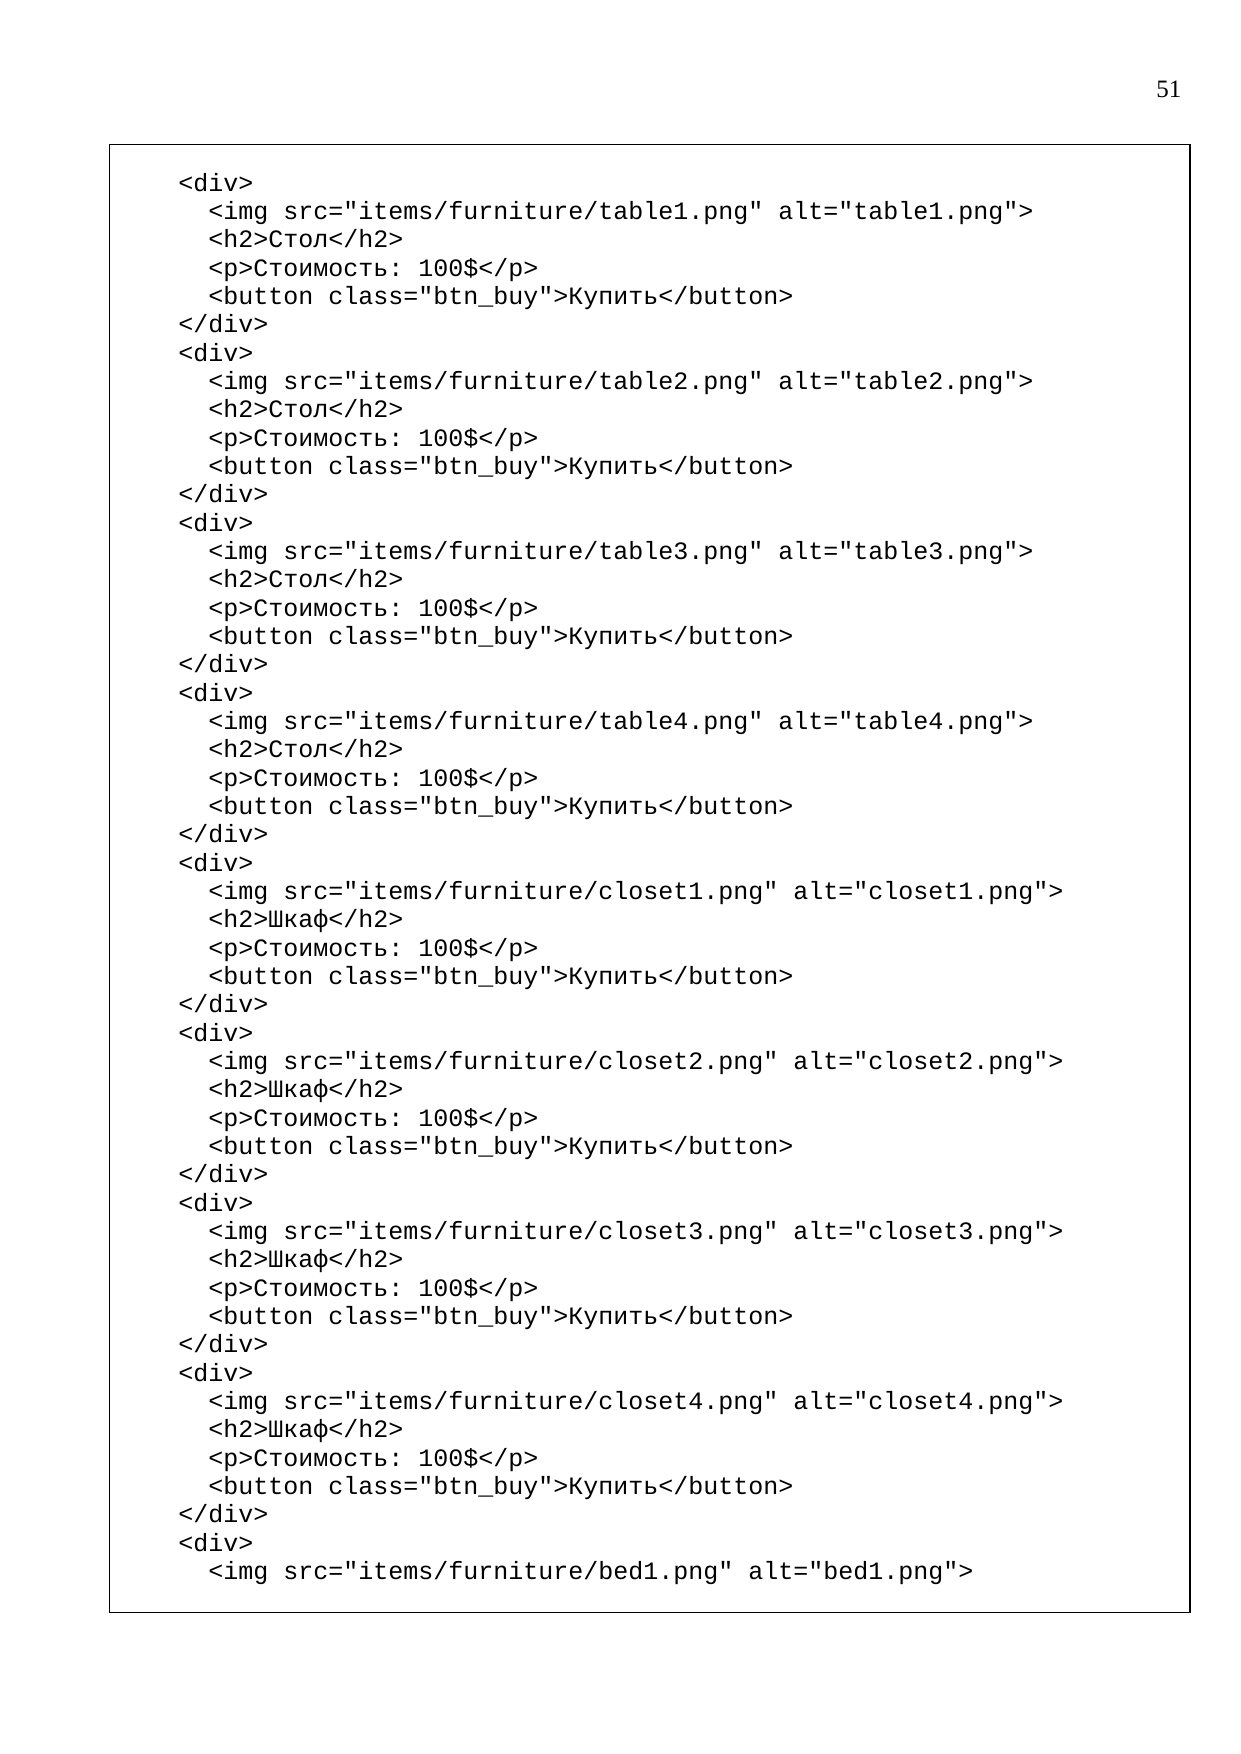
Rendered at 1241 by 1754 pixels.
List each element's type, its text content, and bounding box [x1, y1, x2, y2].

text <img src="items/furniture/table4.png" alt="table4.png"> [118, 708, 1181, 737]
text </div> [118, 1162, 1181, 1190]
text <p>Стоимость: 100$</p> [118, 1105, 1181, 1133]
text <img src="items/furniture/bed1.png" alt="bed1.png"> [110, 1532, 1189, 1612]
text </div> [118, 1502, 1181, 1530]
text </div> [118, 1332, 1181, 1360]
text <button class="btn_buy">Купить</button> [118, 1473, 1181, 1502]
text <div> [118, 1190, 1181, 1218]
text <p>Стоимость: 100$</p> [118, 765, 1181, 793]
text <button class="btn_buy">Купить</button> [118, 1303, 1181, 1332]
text <p>Стоимость: 100$</p> [118, 255, 1181, 283]
text <p>Стоимость: 100$</p> [118, 595, 1181, 623]
text <div> [118, 850, 1181, 878]
text <h2>Шкаф</h2> [118, 1077, 1181, 1105]
text <button class="btn_buy">Купить</button> [118, 453, 1181, 482]
text <h2>Стол</h2> [118, 397, 1181, 425]
text <img src="items/furniture/table3.png" alt="table3.png"> [118, 538, 1181, 567]
text <button class="btn_buy">Купить</button> [118, 283, 1181, 312]
text <p>Стоимость: 100$</p> [118, 935, 1181, 963]
text <div> [118, 1020, 1181, 1048]
text <h2>Шкаф</h2> [118, 907, 1181, 935]
text <img src="items/furniture/closet4.png" alt="closet4.png"> [118, 1388, 1181, 1417]
text <h2>Стол</h2> [118, 567, 1181, 595]
text </div> [118, 992, 1181, 1020]
text <div> [118, 680, 1181, 708]
text <img src="items/furniture/closet3.png" alt="closet3.png"> [118, 1218, 1181, 1247]
text <h2>Стол</h2> [118, 227, 1181, 255]
text <button class="btn_buy">Купить</button> [118, 623, 1181, 652]
text <h2>Шкаф</h2> [118, 1417, 1181, 1445]
text <img src="items/furniture/closet1.png" alt="closet1.png"> [118, 878, 1181, 907]
text <button class="btn_buy">Купить</button> [118, 793, 1181, 822]
text <img src="items/furniture/closet2.png" alt="closet2.png"> [118, 1048, 1181, 1077]
text <div> [110, 145, 1189, 198]
text <img src="items/furniture/table1.png" alt="table1.png"> [118, 198, 1181, 227]
text <img src="items/furniture/table2.png" alt="table2.png"> [118, 368, 1181, 397]
text <button class="btn_buy">Купить</button> [118, 963, 1181, 992]
text <div> [118, 1360, 1181, 1388]
text </div> [118, 652, 1181, 680]
text <button class="btn_buy">Купить</button> [118, 1133, 1181, 1162]
text </div> [118, 312, 1181, 340]
text <p>Стоимость: 100$</p> [118, 1275, 1181, 1303]
text <h2>Шкаф</h2> [118, 1247, 1181, 1275]
text </div> [118, 822, 1181, 850]
text <div> [118, 340, 1181, 368]
text <div> [118, 510, 1181, 538]
text </div> [118, 482, 1181, 510]
text <p>Стоимость: 100$</p> [118, 425, 1181, 453]
text <h2>Стол</h2> [118, 737, 1181, 765]
text <p>Стоимость: 100$</p> [118, 1445, 1181, 1473]
